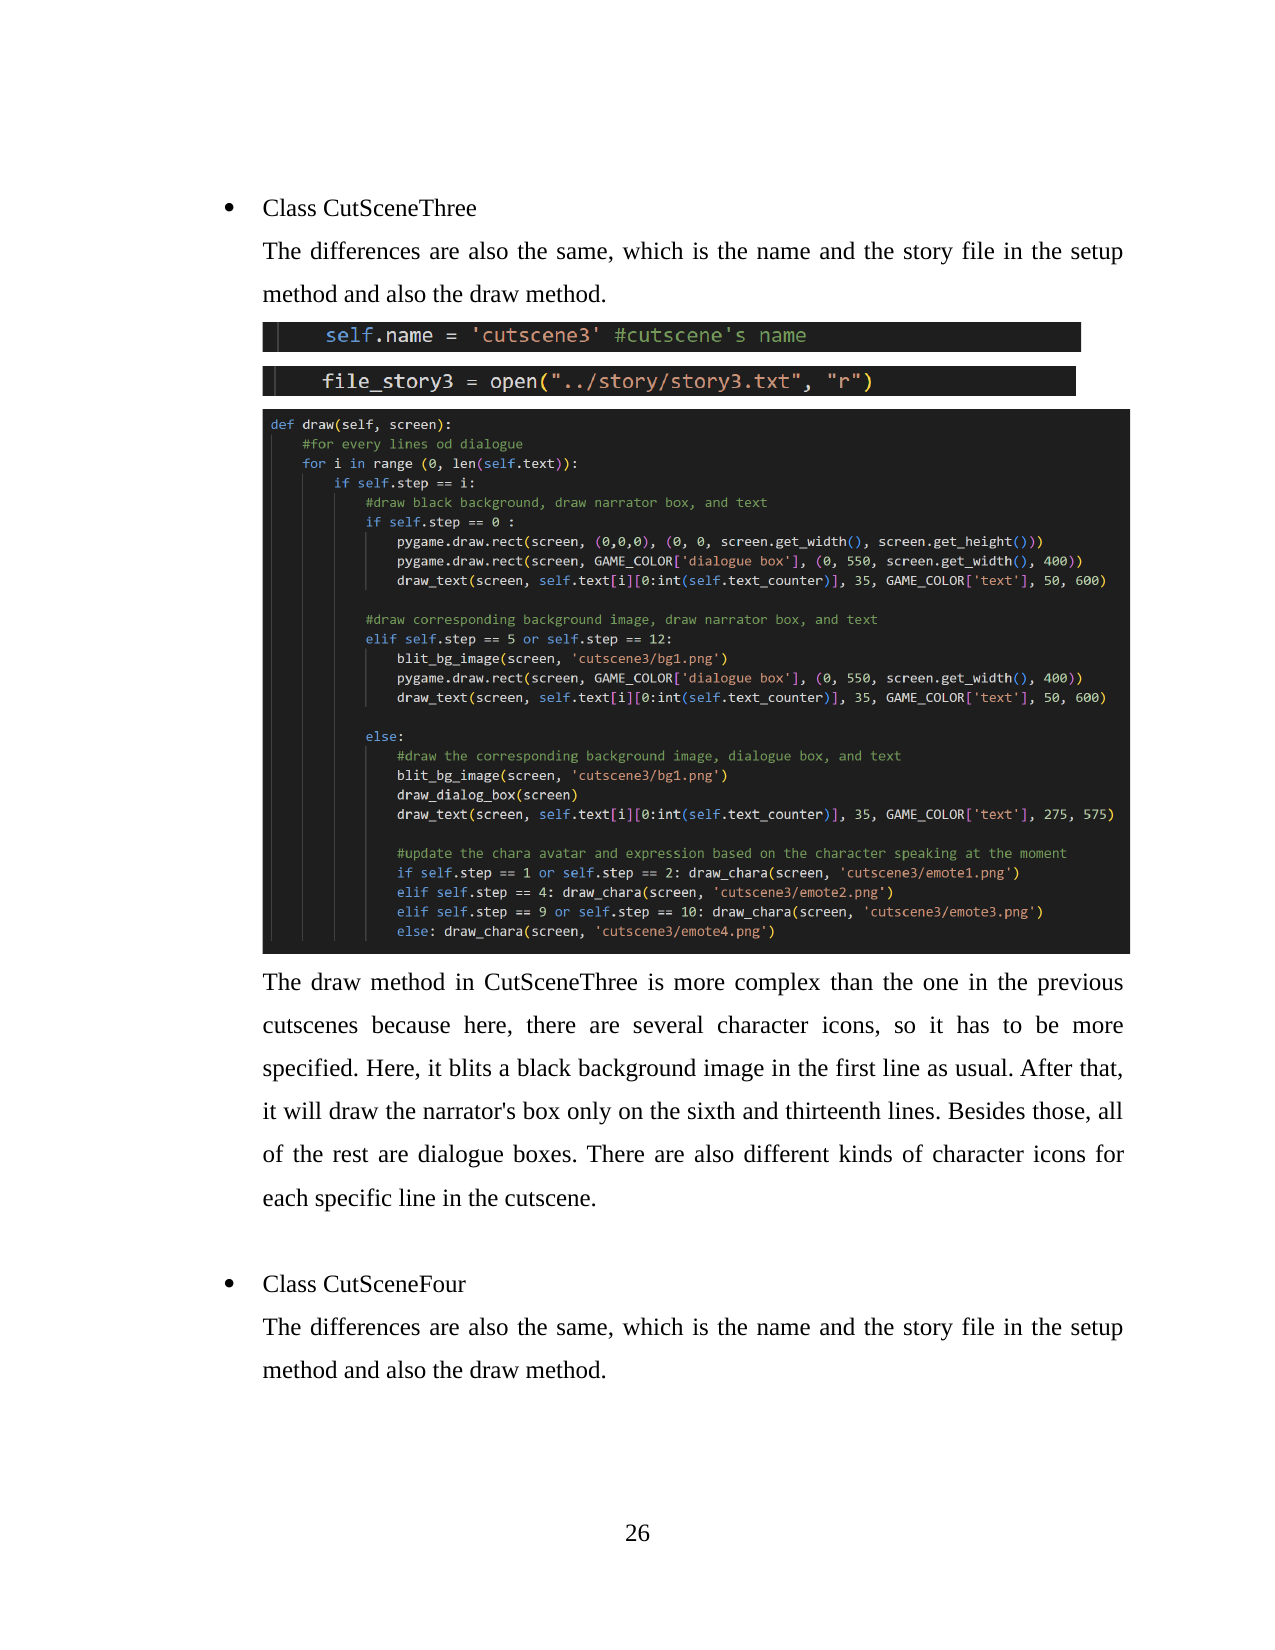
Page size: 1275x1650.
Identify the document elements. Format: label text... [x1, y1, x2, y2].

picture [262, 322, 1082, 352]
list The draw method in CutSceneThree is more complex than the one in the previous cutscenes because here, there are several character icons, so it has to be more specified. Here, it blits a black background image in the first line as usual. After that, it will draw the narrator's box only on the sixth and thirteenth lines. Besides those, all of the rest are dialogue boxes. There are also different kinds of character icons for each specific line in the cutscene. [262, 967, 1125, 1211]
picture [262, 366, 1076, 396]
picture [262, 409, 1130, 954]
list The differences are also the same, which is the name and the story file in the setup method and also the draw method. [262, 236, 1125, 308]
list Class CutSceneFour [225, 1269, 1125, 1298]
list Class CutSceneThree [225, 193, 1125, 222]
list The differences are also the same, which is the name and the story file in the setup method and also the draw method. [262, 1312, 1125, 1384]
